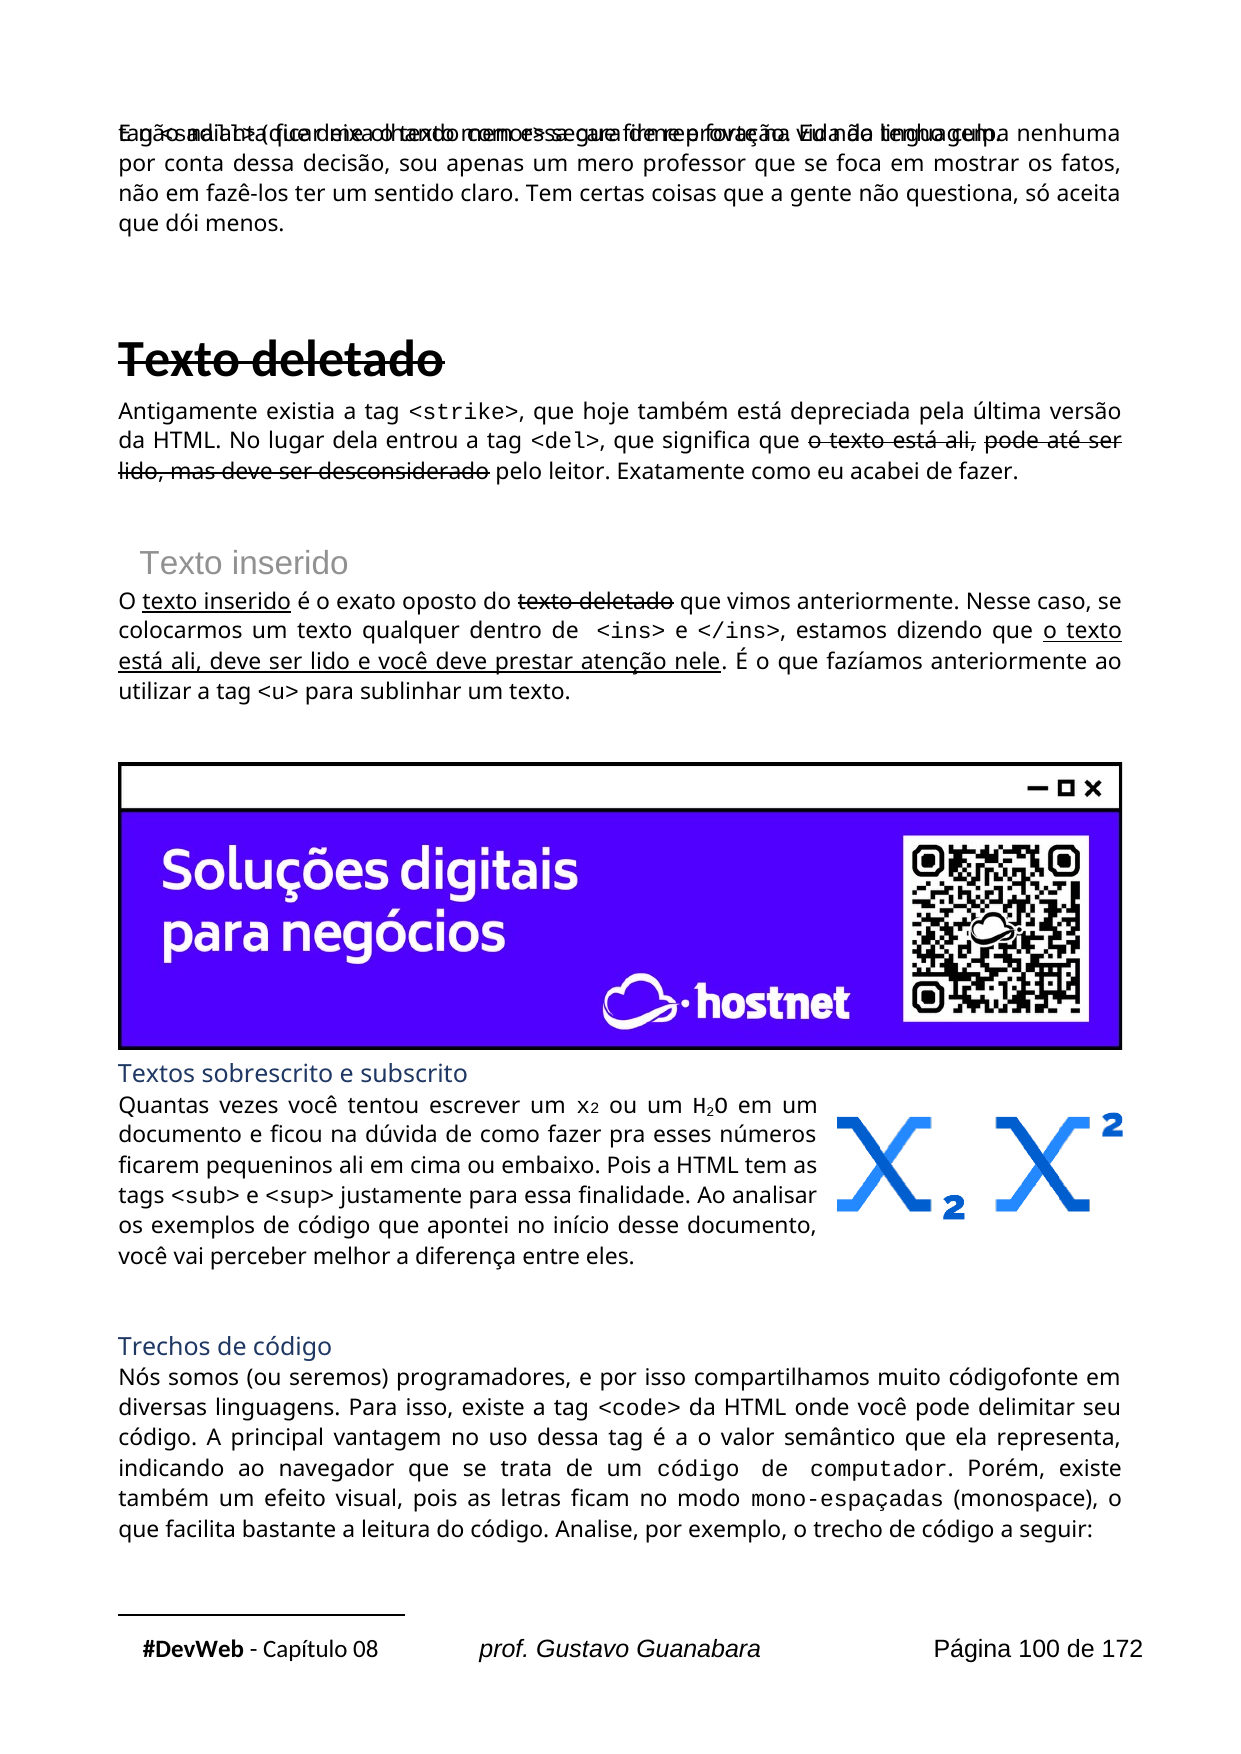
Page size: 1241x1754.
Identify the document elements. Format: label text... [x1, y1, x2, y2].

subtitle Texto deletado [118, 326, 1122, 390]
text E não adianta ficar me olhando com essa cara de reprovação. Eu não tenho culpa nenhuma por conta dessa decisão, sou apenas um mero professor que se foca em mostrar os fatos, não em fazê-los ter um sentido claro. Tem certas coisas que a gente não questiona, só aceita que dói menos. [118, 117, 1122, 269]
subtitle Textos sobrescrito e subscrito [118, 1056, 1122, 1089]
text Quantas vezes você tentou escrever um x2 ou um H2O em um documento e ficou na dúvida de como fazer pra esses números ficarem pequeninos ali em cima ou embaixo. Pois a HTML tem as tags <sub> e <sup> justamente para essa finalidade. Ao analisar os exemplos de código que apontei no início desse documento, você vai perceber melhor a diferença entre eles. [118, 1089, 1122, 1271]
subtitle Trechos de código [118, 1328, 1122, 1362]
picture [836, 1112, 1123, 1220]
text Nós somos (ou seremos) programadores, e por isso compartilhamos muito códigofonte em diversas linguagens. Para isso, existe a tag <code> da HTML onde você pode delimitar seu código. A principal vantagem no uso dessa tag é a o valor semântico que ela representa, indicando ao navegador que se trata de um código de computador. Porém, existe também um efeito visual, pois as letras ficam no modo mono-espaçadas (monospace), o que facilita bastante a leitura do código. Analise, por exemplo, o trecho de código a seguir: [118, 1362, 1122, 1544]
subtitle Texto inserido [139, 543, 1122, 582]
text O texto inserido é o exato oposto do texto deletado que vimos anteriormente. Nesse caso, se colocarmos um texto qualquer dentro de <ins> e </ins>, estamos dizendo que o texto está ali, deve ser lido e você deve prestar atenção nele. É o que fazíamos anteriormente ao utilizar a tag <u> para sublinhar um texto. [118, 585, 1122, 706]
text Antigamente existia a tag <strike>, que hoje também está depreciada pela última versão da HTML. No lugar dela entrou a tag <del>, que significa que o texto está ali, pode até ser lido, mas deve ser desconsiderado pelo leitor. Exatamente como eu acabei de fazer. [118, 395, 1122, 486]
picture [118, 762, 1123, 1050]
